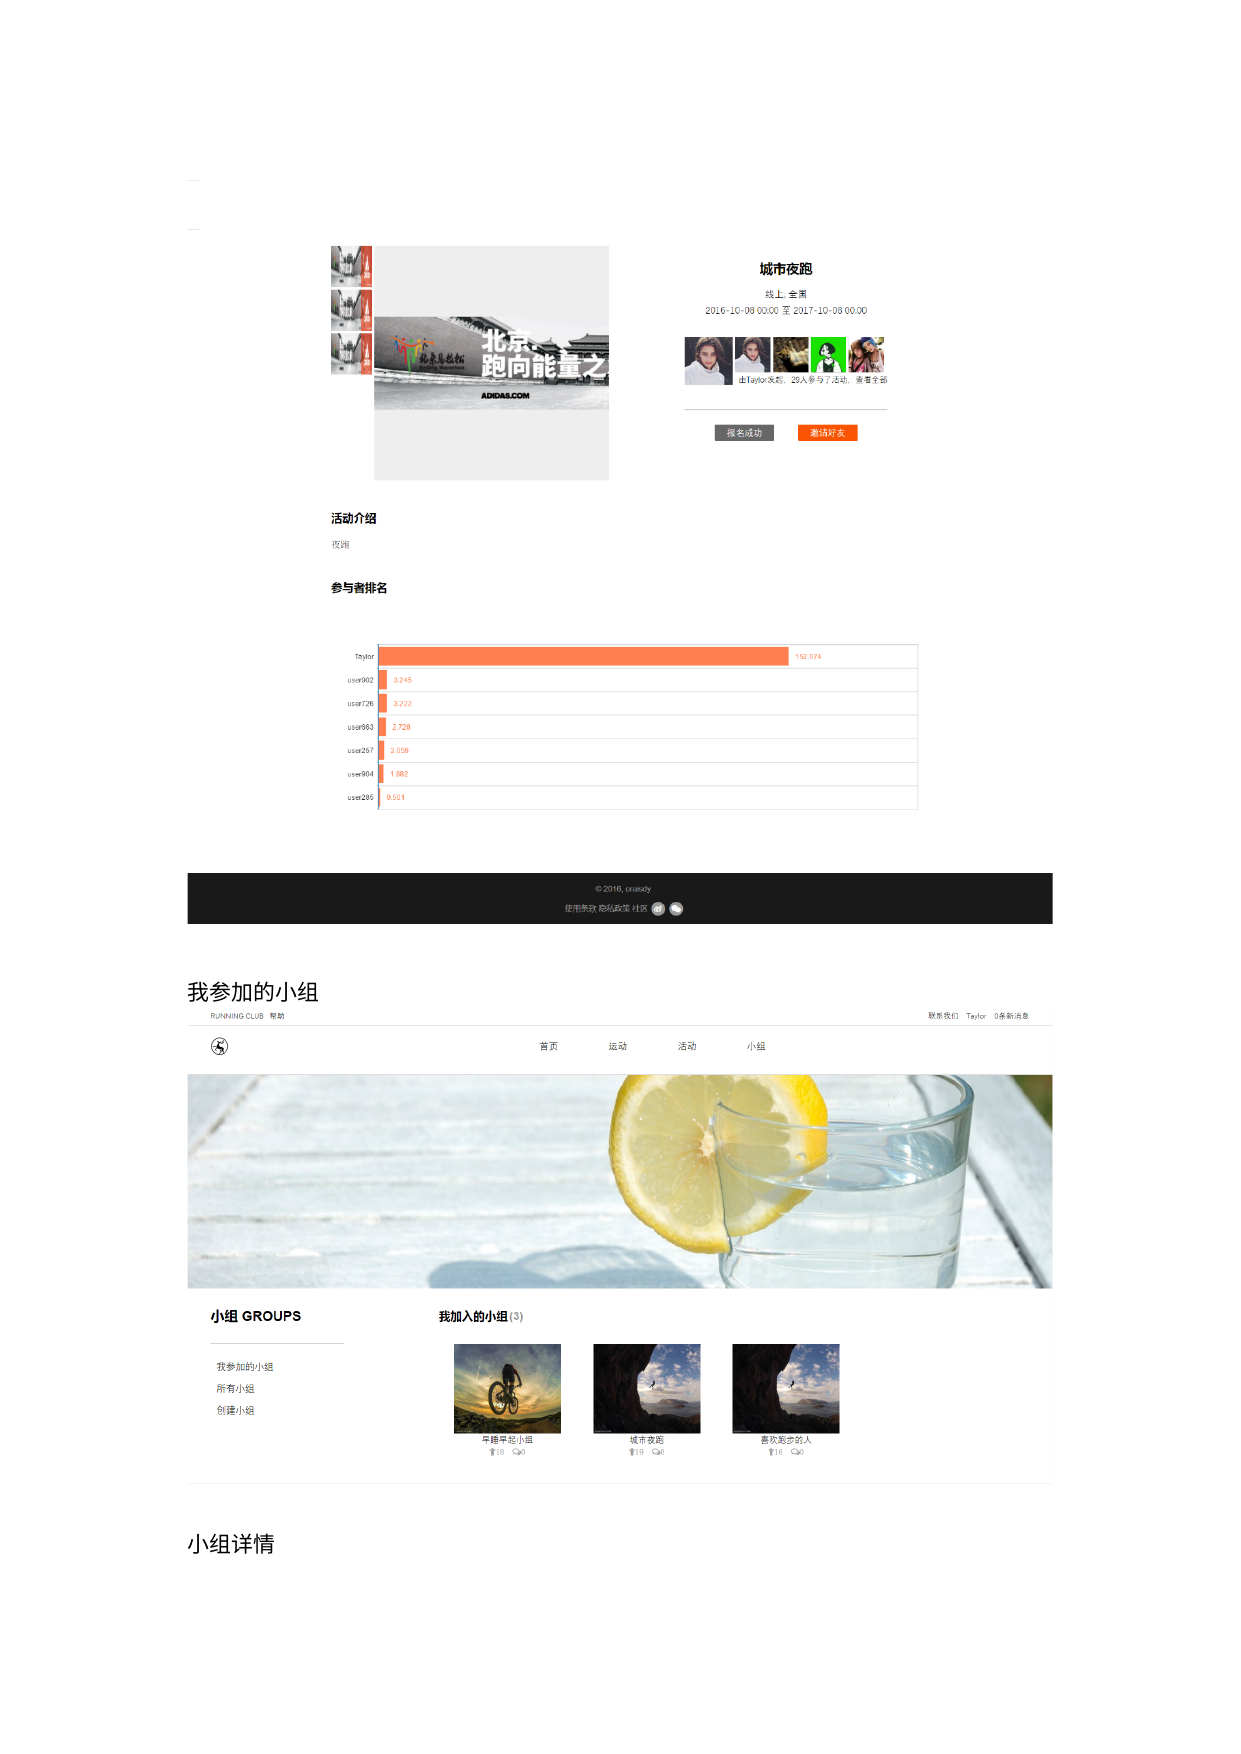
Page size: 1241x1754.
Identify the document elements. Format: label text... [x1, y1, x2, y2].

text 我参加的小组 [187, 974, 1053, 1007]
picture [187, 1007, 1053, 1484]
picture [187, 162, 1053, 924]
text 小组详情 [187, 1527, 1053, 1559]
